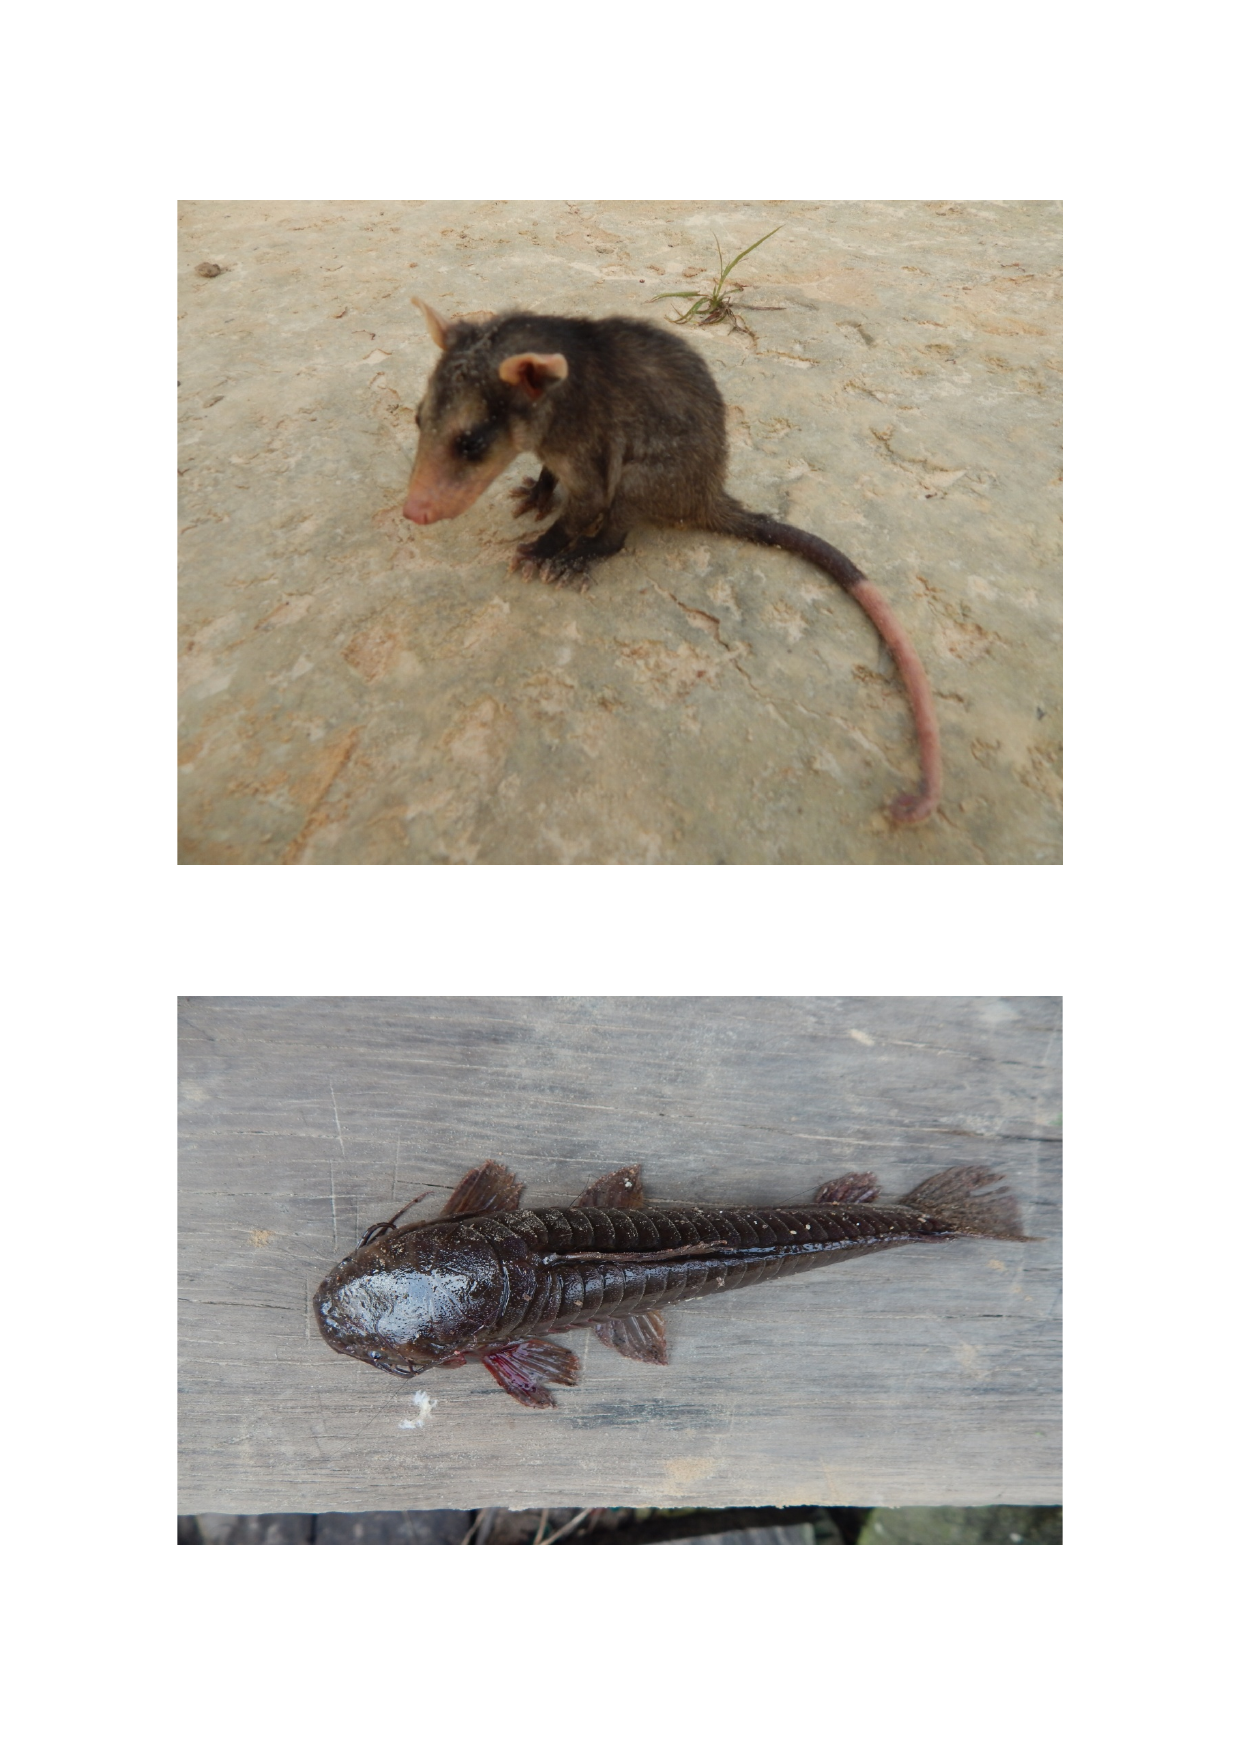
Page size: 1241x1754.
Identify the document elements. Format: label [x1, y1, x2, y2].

picture [177, 200, 1063, 865]
picture [177, 996, 1063, 1545]
